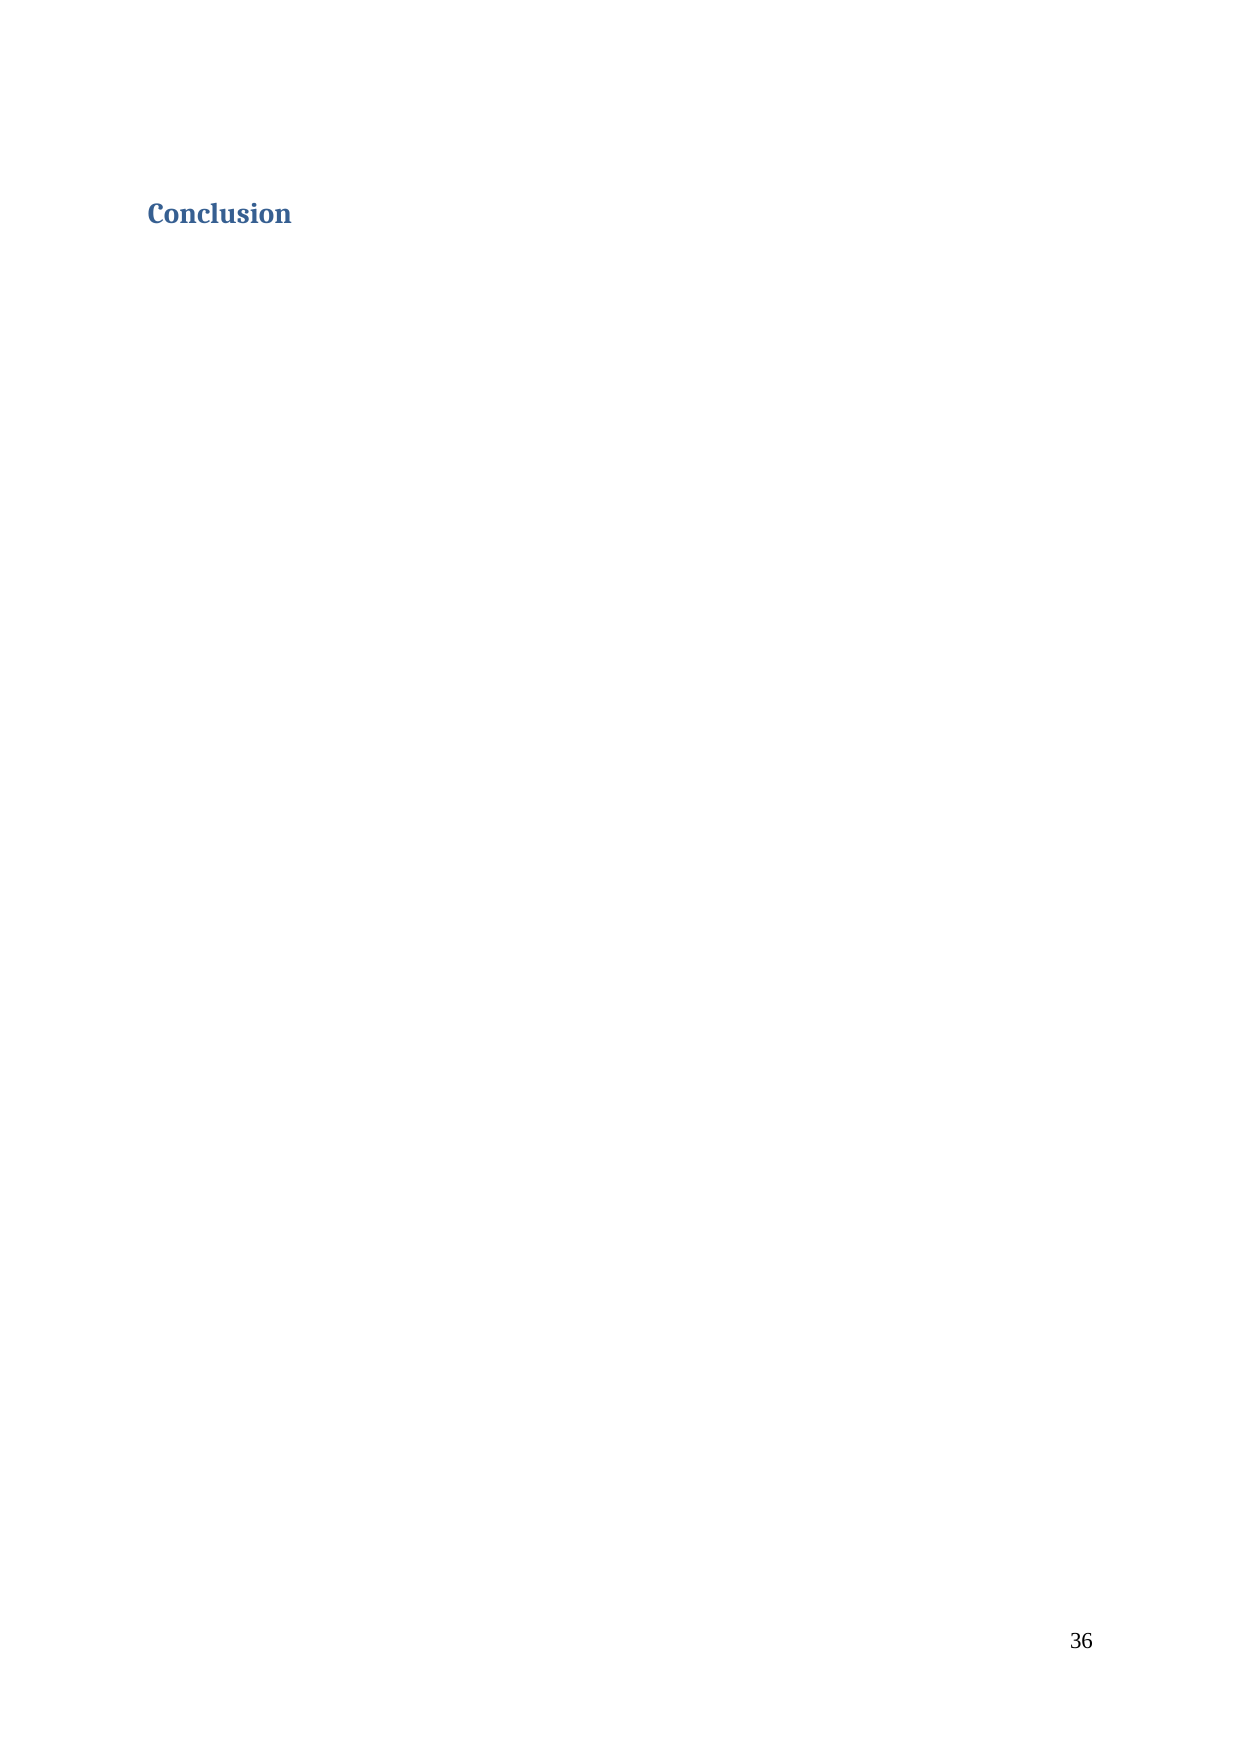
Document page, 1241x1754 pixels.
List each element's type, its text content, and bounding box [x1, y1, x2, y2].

subtitle Conclusion [148, 198, 1093, 231]
